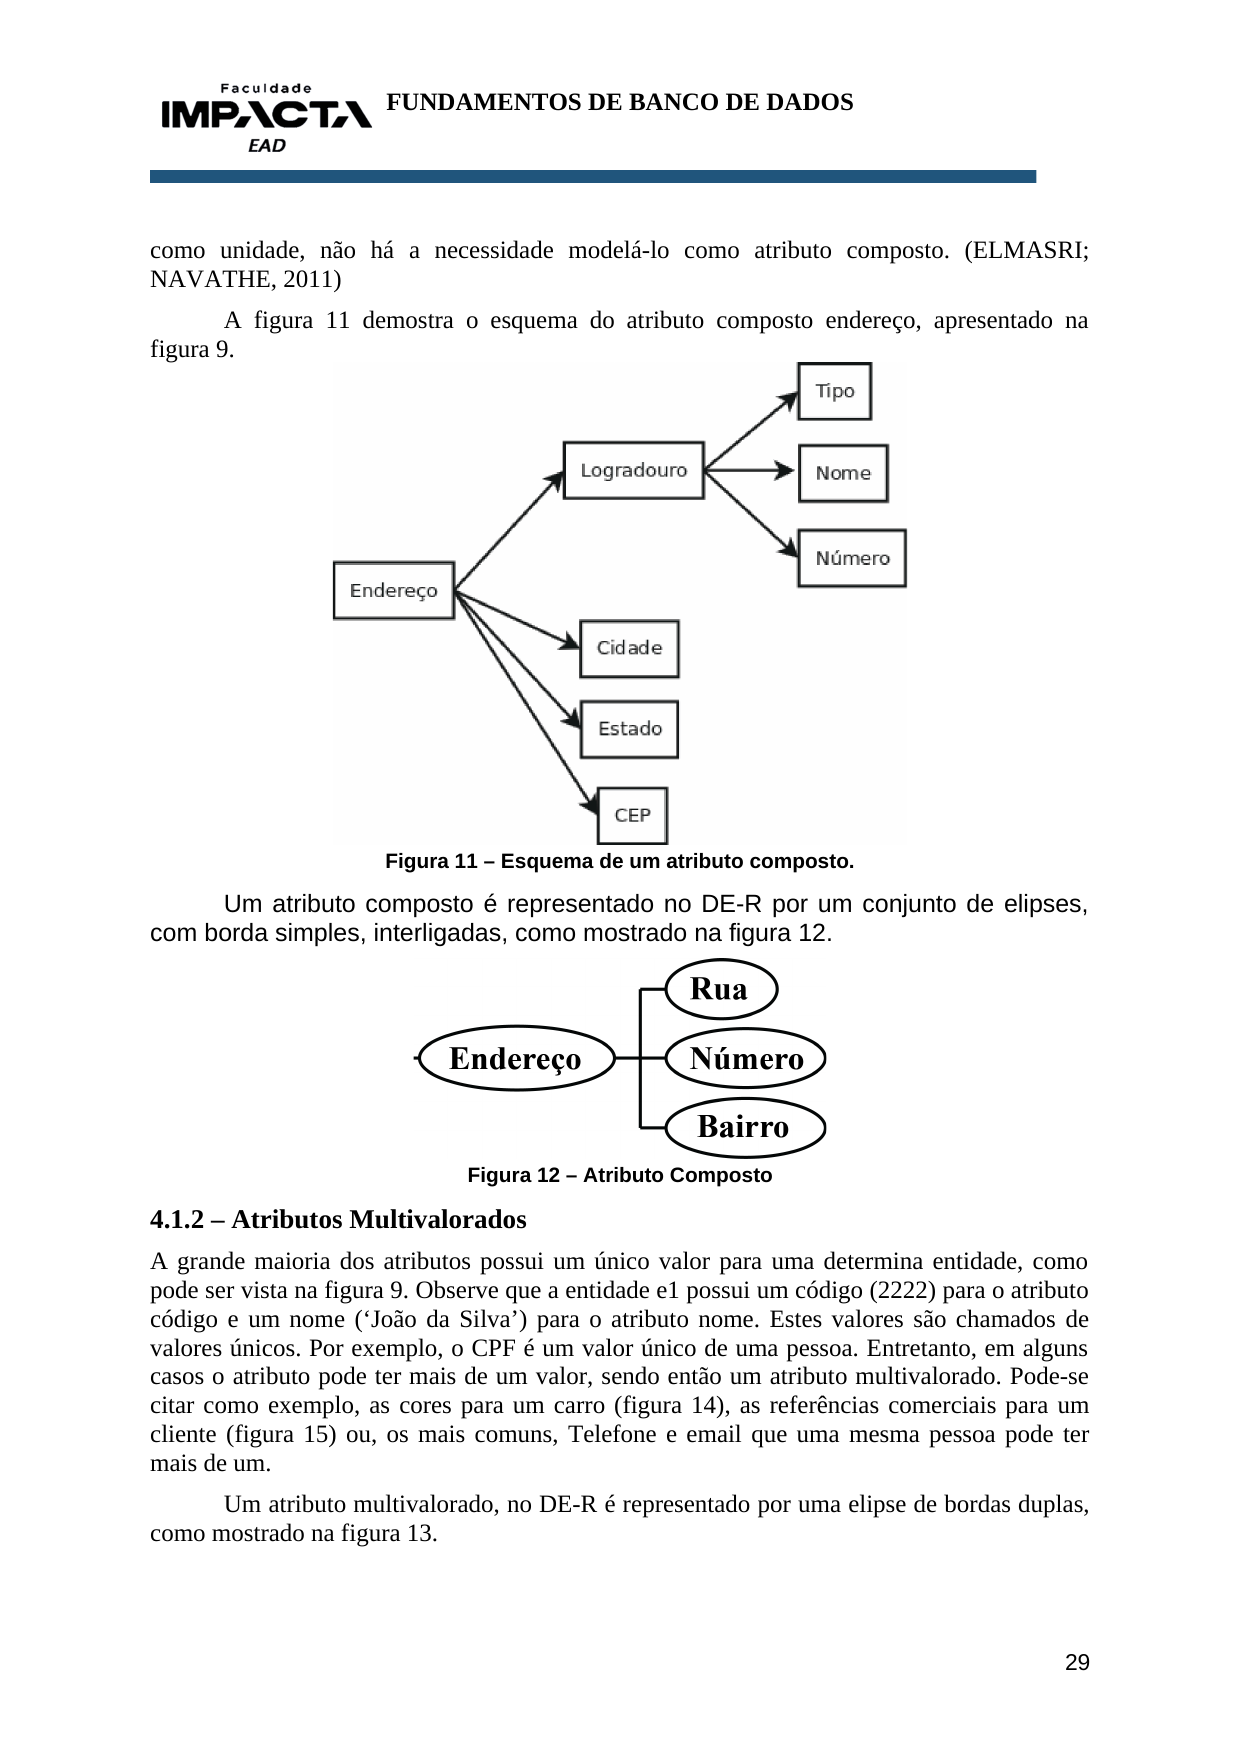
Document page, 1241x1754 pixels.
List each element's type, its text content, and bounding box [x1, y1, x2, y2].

picture [332, 362, 908, 845]
picture [150, 170, 1037, 183]
text Figura 12 – Atributo Composto [150, 1163, 1090, 1187]
text Figura 11 – Esquema de um atributo composto. [150, 849, 1090, 873]
picture [150, 75, 379, 161]
text 4.1.2 – Atributos Multivalorados [150, 1203, 1090, 1234]
text A figura 11 demostra o esquema do atributo composto endereço, apresentado na figura 9. [150, 305, 1090, 363]
text Um atributo composto é representado no DE-R por um conjunto de elipses, com borda simples, interligadas, como mostrado na figura 12. [150, 889, 1090, 946]
text Um atributo multivalorado, no DE-R é representado por uma elipse de bordas duplas, como mostrado na figura 13. [150, 1489, 1090, 1546]
picture [413, 958, 827, 1159]
text A grande maioria dos atributos possui um único valor para uma determina entidade, como pode ser vista na figura 9. Observe que a entidade e1 possui um código (2222) para o atributo código e um nome (‘João da Silva’) para o atributo nome. Estes valores são chamados de valores únicos. Por exemplo, o CPF é um valor único de uma pessoa. Entretanto, em alguns casos o atributo pode ter mais de um valor, sendo então um atributo multivalorado. Pode-se citar como exemplo, as cores para um carro (figura 14), as referências comerciais para um cliente (figura 15) ou, os mais comuns, Telefone e email que uma mesma pessoa pode ter mais de um. [150, 1246, 1090, 1476]
